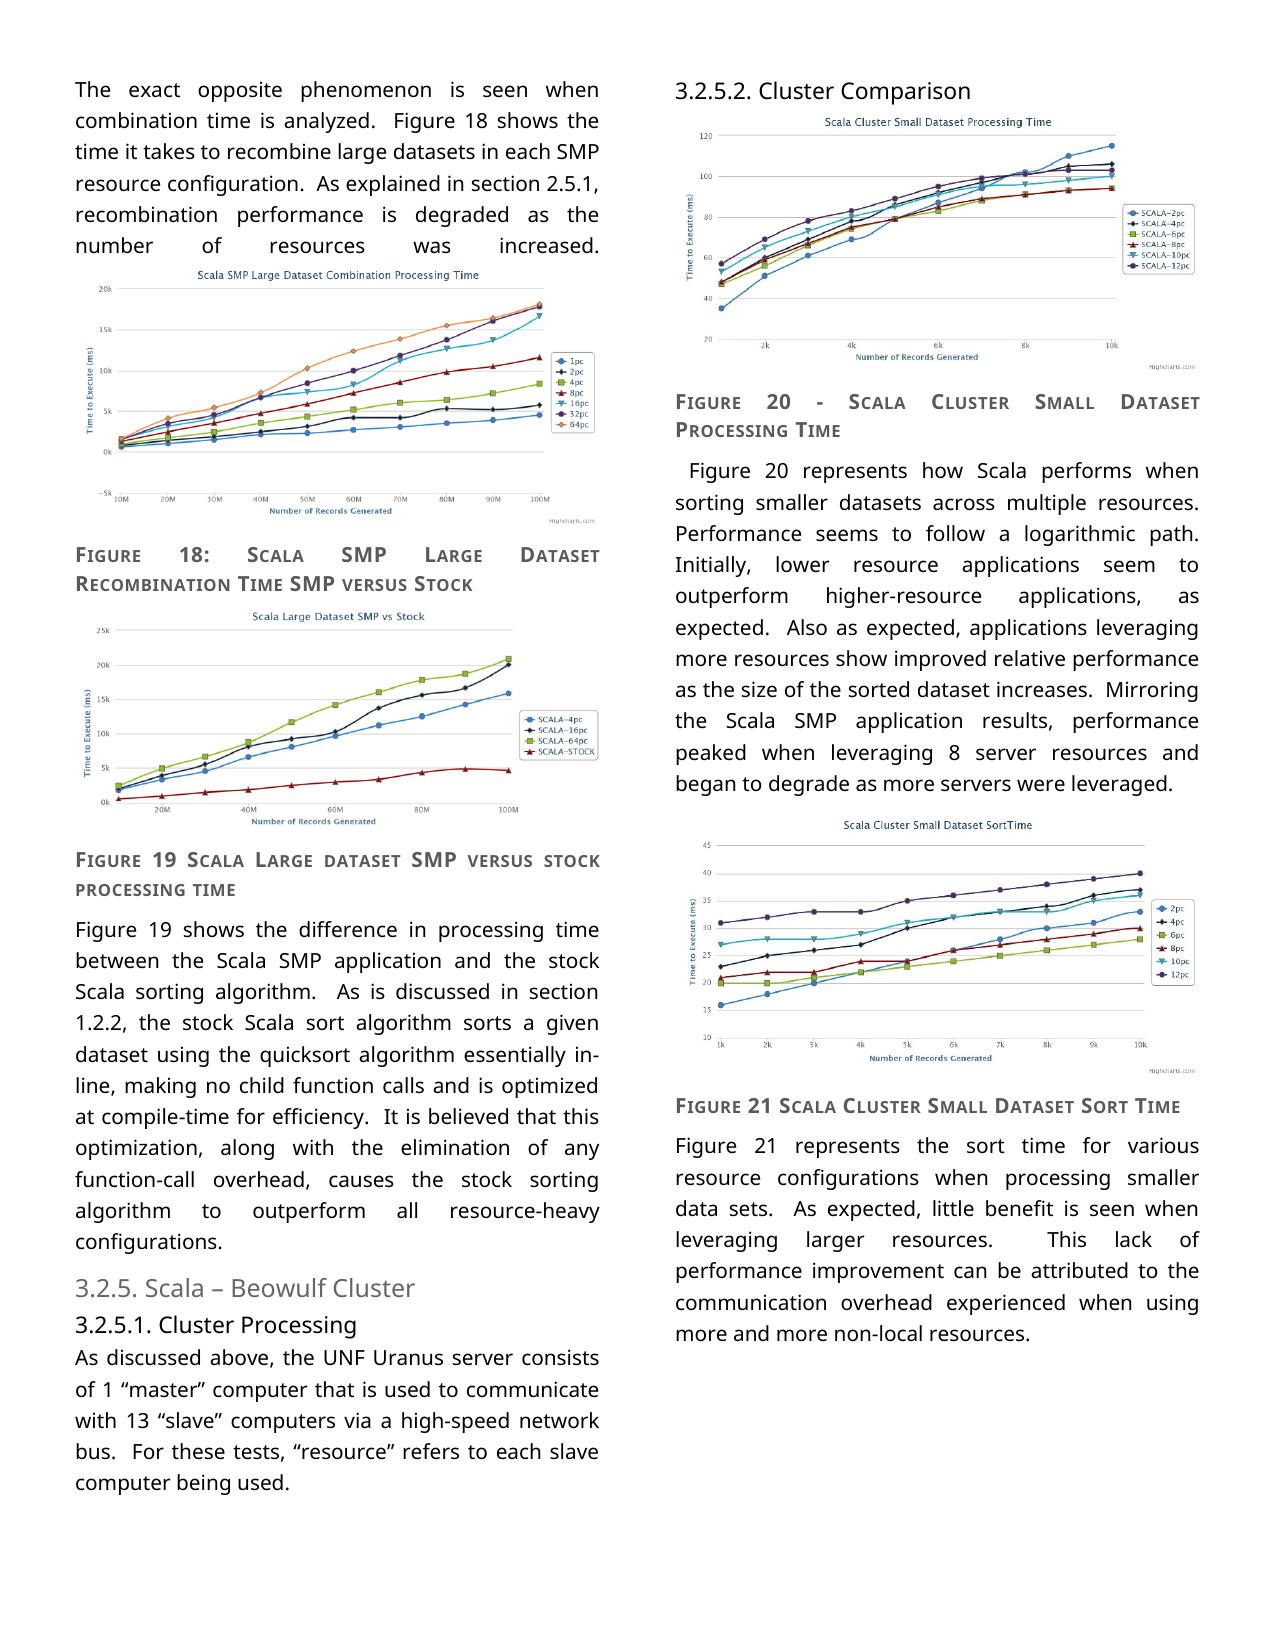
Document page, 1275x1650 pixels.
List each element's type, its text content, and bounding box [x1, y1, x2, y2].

text Figure 21 represents the sort time for various resource configurations when processing smaller data sets. As expected, little benefit is seen when leveraging larger resources. This lack of performance improvement can be attributed to the communication overhead experienced when using more and more non-local resources. [675, 1132, 1200, 1348]
text Figure 20 represents how Scala performs when sorting smaller datasets across multiple resources. Performance seems to follow a logarithmic path. Initially, lower resource applications seem to outperform higher-resource applications, as expected. Also as expected, applications leveraging more resources show improved relative performance as the size of the sorted dataset increases. Mirroring the Scala SMP application results, performance peaked when leveraging 8 server resources and began to degrade as more servers were leveraged. [675, 457, 1200, 797]
picture [75, 262, 600, 526]
text The exact opposite phenomenon is seen when combination time is analyzed. Figure 18 shows the time it takes to recombine large datasets in each SMP resource configuration. As explained in section 2.5.1, recombination performance is degraded as the number of resources was increased. [75, 75, 600, 262]
text Figure 19 shows the difference in processing time between the Scala SMP application and the stock Scala sorting algorithm. As is discussed in section 1.2.2, the stock Scala sort algorithm sorts a given dataset using the quicksort algorithm essentially in-line, making no child function calls and is optimized at compile-time for efficiency. It is believed that this optimization, along with the elimination of any function-call overhead, causes the stock sorting algorithm to outperform all resource-heavy configurations. [75, 915, 600, 1256]
subtitle Cluster Processing [75, 1309, 600, 1340]
picture [675, 109, 1200, 372]
text Figure 18: Scala SMP Large Dataset Recombination Time SMP versus Stock [75, 540, 600, 597]
picture [675, 812, 1200, 1076]
subtitle Scala – Beowulf Cluster [75, 1271, 600, 1305]
subtitle Cluster Comparison [675, 75, 1200, 106]
picture [75, 609, 600, 830]
text As discussed above, the UNF Uranus server consists of 1 “master” computer that is used to communicate with 13 “slave” computers via a high-speed network bus. For these tests, “resource” refers to each slave computer being used. [75, 1343, 600, 1497]
